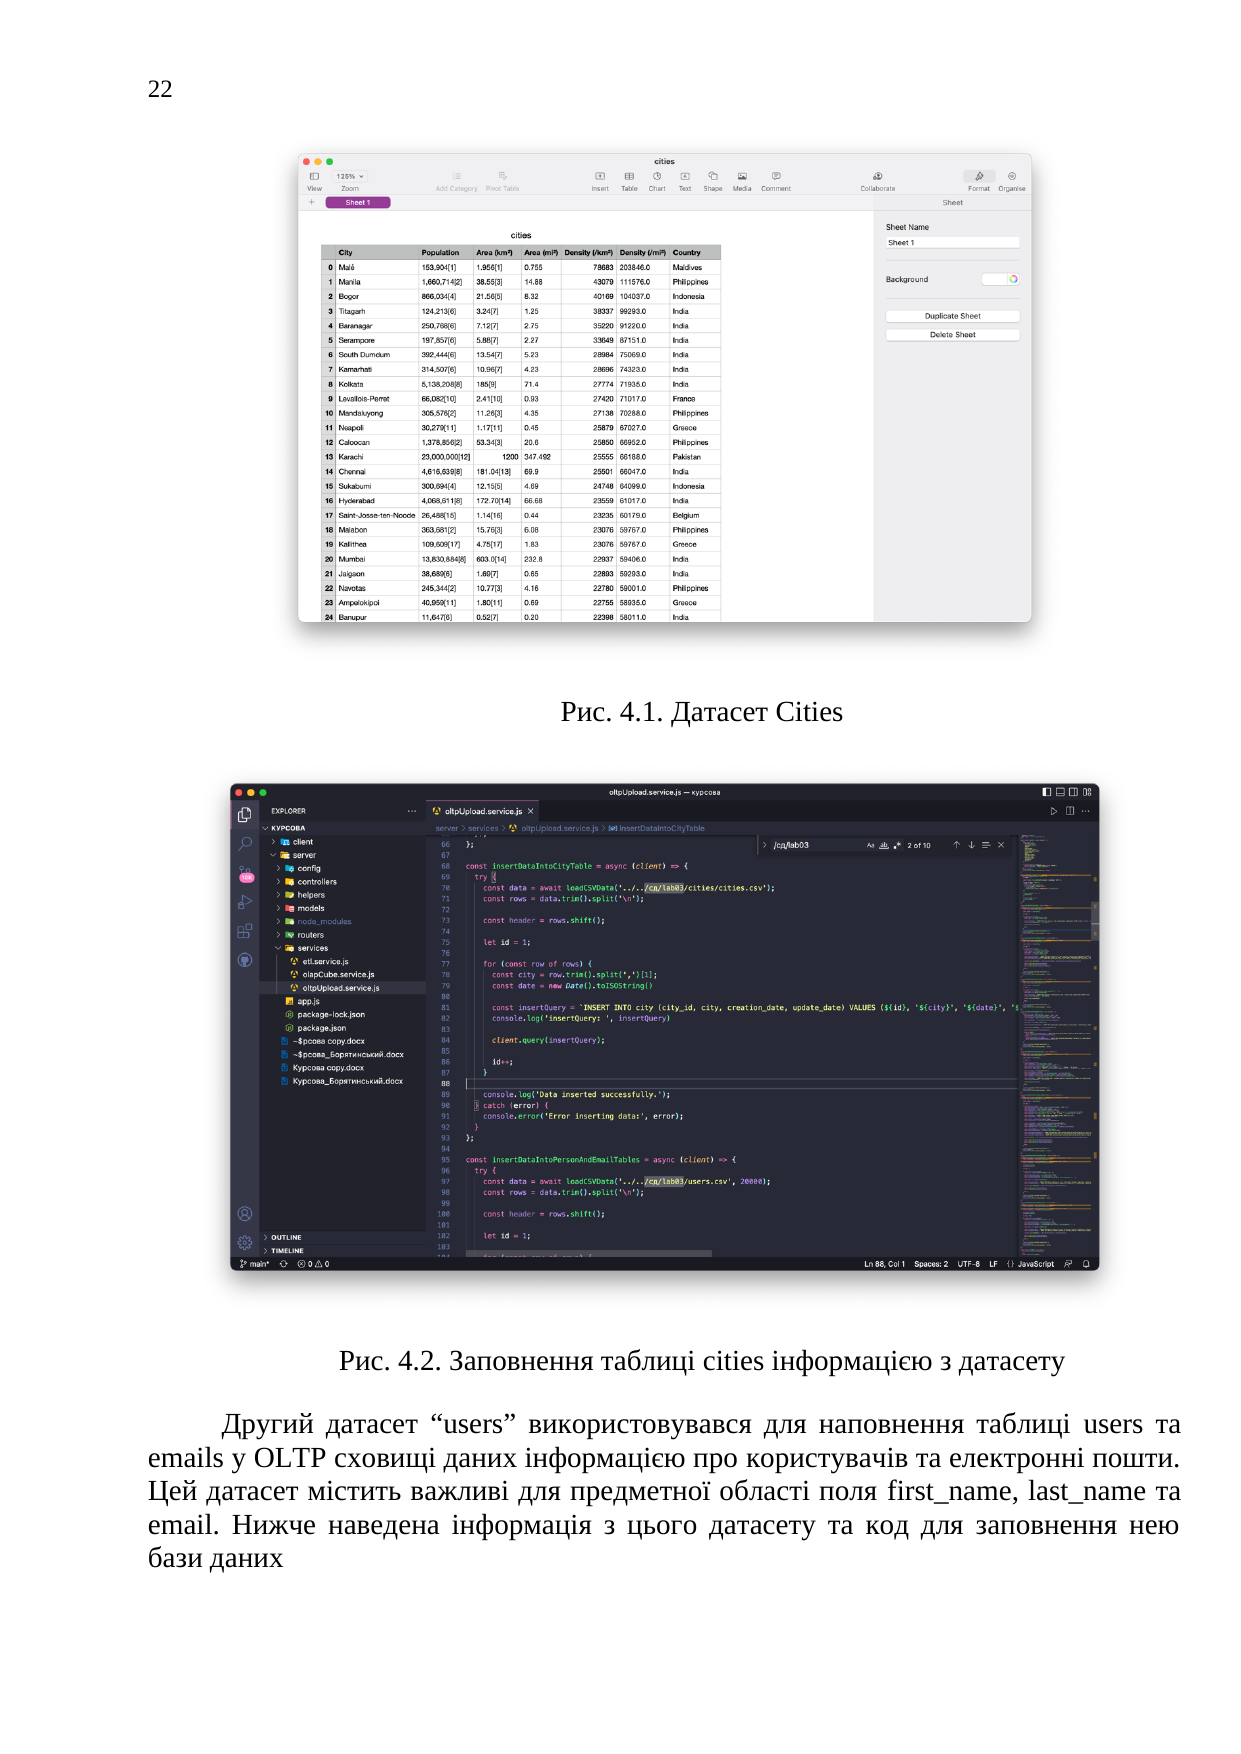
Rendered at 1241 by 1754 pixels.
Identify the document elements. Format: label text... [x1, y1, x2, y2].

text Другий датасет “users” використовувався для наповнення таблиці users та emails у OLTP сховищі даних інформацією про користувачів та електронні пошти. Цей датасет містить важливі для предметної області поля first_name, last_name та email. Нижче наведена інформація з цього датасету та код для заповнення нею бази даних [148, 1406, 1181, 1574]
text Рис. 4.2. Заповнення таблиці cities інформацією з датасету [223, 1343, 1181, 1377]
picture [196, 761, 1133, 1315]
text Рис. 4.1. Датасет Cities [223, 694, 1181, 727]
picture [265, 131, 1063, 665]
